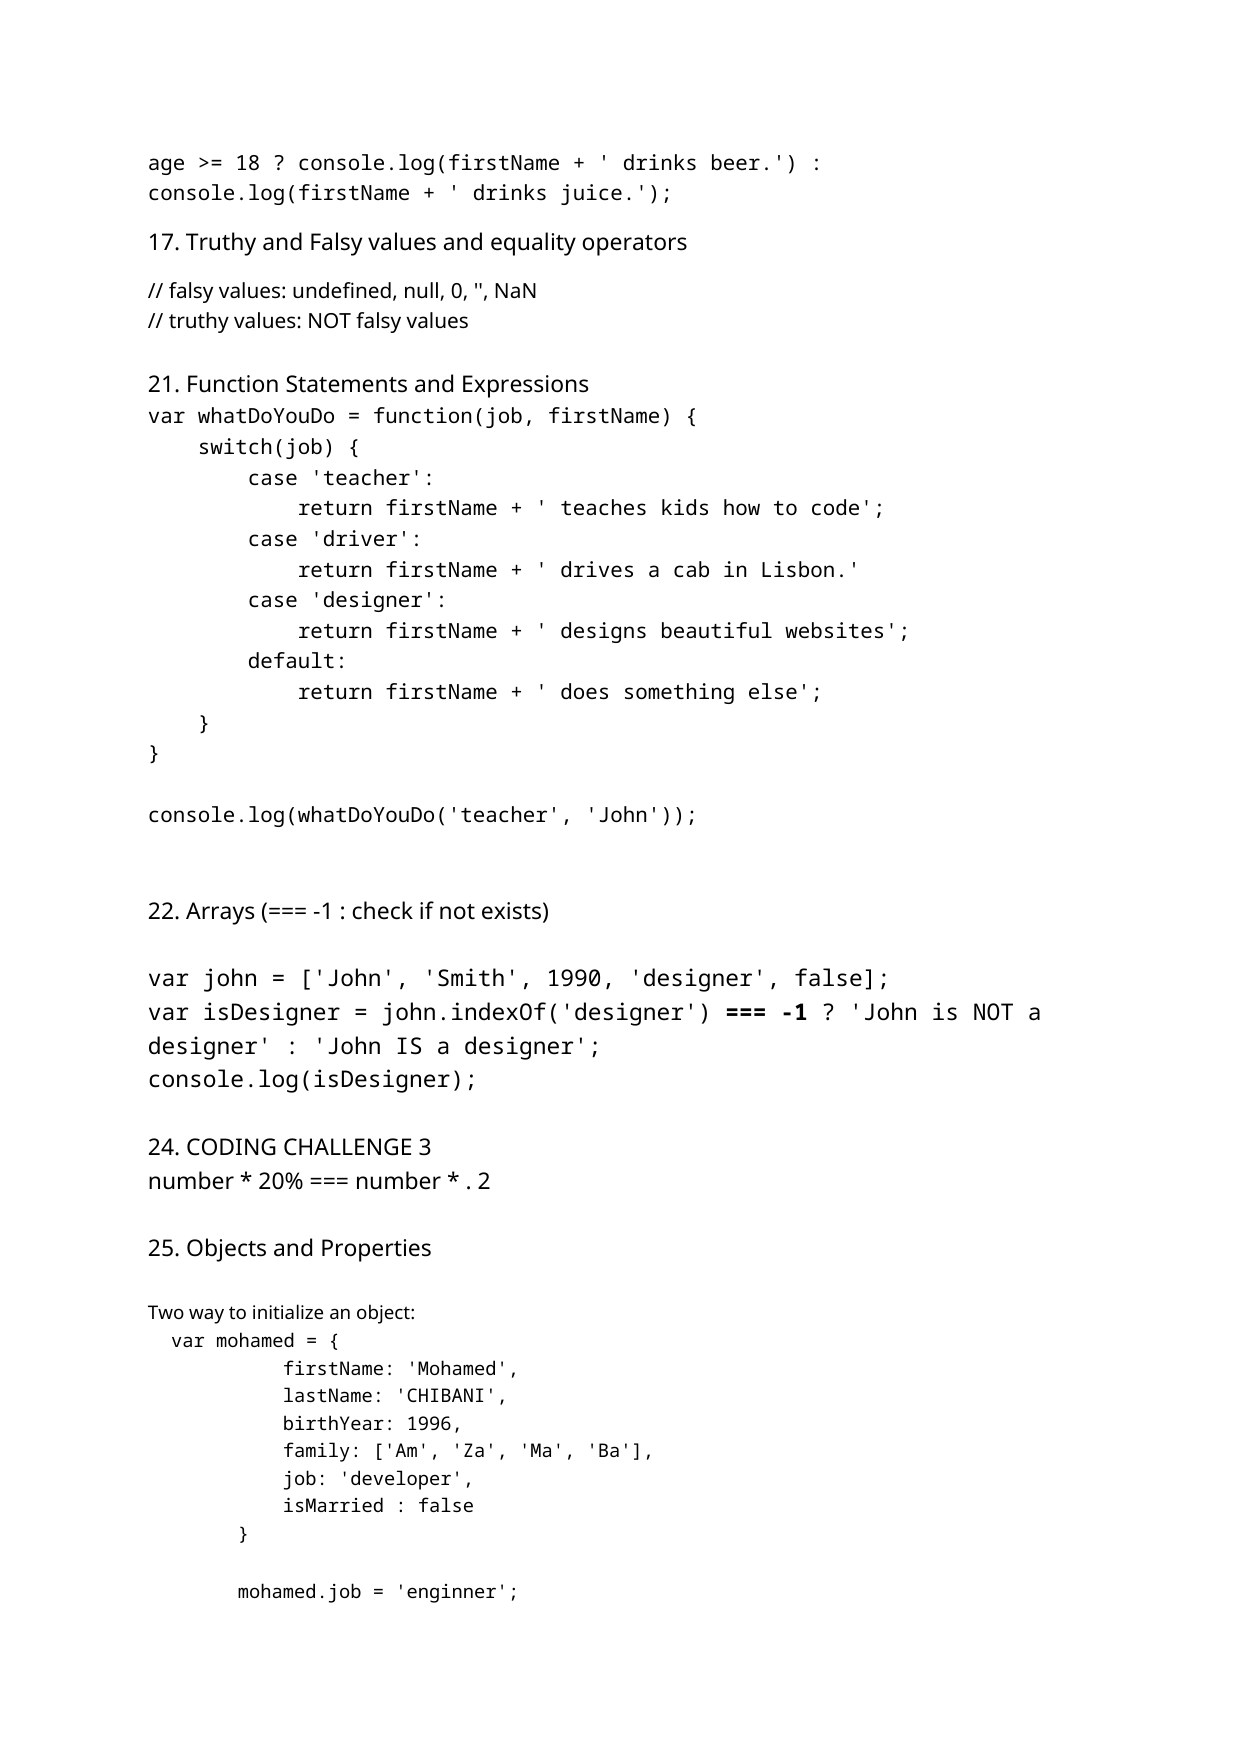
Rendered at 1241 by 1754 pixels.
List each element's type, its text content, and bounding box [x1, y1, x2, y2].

text var john = ['John', 'Smith', 1990, 'designer', false]; [148, 962, 1093, 993]
text age >= 18 ? console.log(firstName + ' drinks beer.') : console.log(firstName + ' drinks juice.'); [148, 148, 1093, 207]
text 22. Arrays (=== -1 : check if not exists) [148, 895, 1093, 926]
text job: 'developer', [148, 1465, 1093, 1491]
text case 'teacher': [148, 463, 1093, 491]
text mohamed.job = 'enginner'; [148, 1578, 1093, 1603]
text return firstName + ' drives a cab in Lisbon.' [148, 555, 1093, 583]
text 25. Objects and Properties [148, 1232, 1093, 1263]
text number * 20% === number * . 2 [148, 1165, 1093, 1196]
text // truthy values: NOT falsy values [148, 307, 1093, 335]
text default: [148, 647, 1093, 675]
text Two way to initialize an object: [148, 1300, 1093, 1325]
text return firstName + ' teaches kids how to code'; [148, 493, 1093, 522]
text } [148, 708, 1093, 736]
text lastName: 'CHIBANI', [148, 1383, 1093, 1408]
text birthYear: 1996, [148, 1410, 1093, 1436]
text family: ['Am', 'Za', 'Ma', 'Ba'], [148, 1438, 1093, 1463]
text console.log(isDesigner); [148, 1063, 1093, 1095]
text } [148, 1520, 1093, 1546]
text firstName: 'Mohamed', [148, 1355, 1093, 1381]
text var isDesigner = john.indexOf('designer') === -1 ? 'John is NOT a designer' : 'John IS a designer'; [148, 996, 1093, 1061]
text case 'designer': [148, 585, 1093, 614]
text 21. Function Statements and Expressions [148, 368, 1093, 399]
text var mohamed = { [148, 1327, 1093, 1353]
text // falsy values: undefined, null, 0, '', NaN [148, 276, 1093, 304]
text switch(job) { [148, 432, 1093, 461]
text } [148, 738, 1093, 767]
text case 'driver': [148, 524, 1093, 552]
text return firstName + ' does something else'; [148, 677, 1093, 706]
text return firstName + ' designs beautiful websites'; [148, 616, 1093, 644]
text isMarried : false [148, 1493, 1093, 1518]
text console.log(whatDoYouDo('teacher', 'John')); [148, 800, 1093, 828]
text var whatDoYouDo = function(job, firstName) { [148, 402, 1093, 430]
text 24. CODING CHALLENGE 3 [148, 1131, 1093, 1162]
text 17. Truthy and Falsy values and equality operators [148, 226, 1093, 257]
